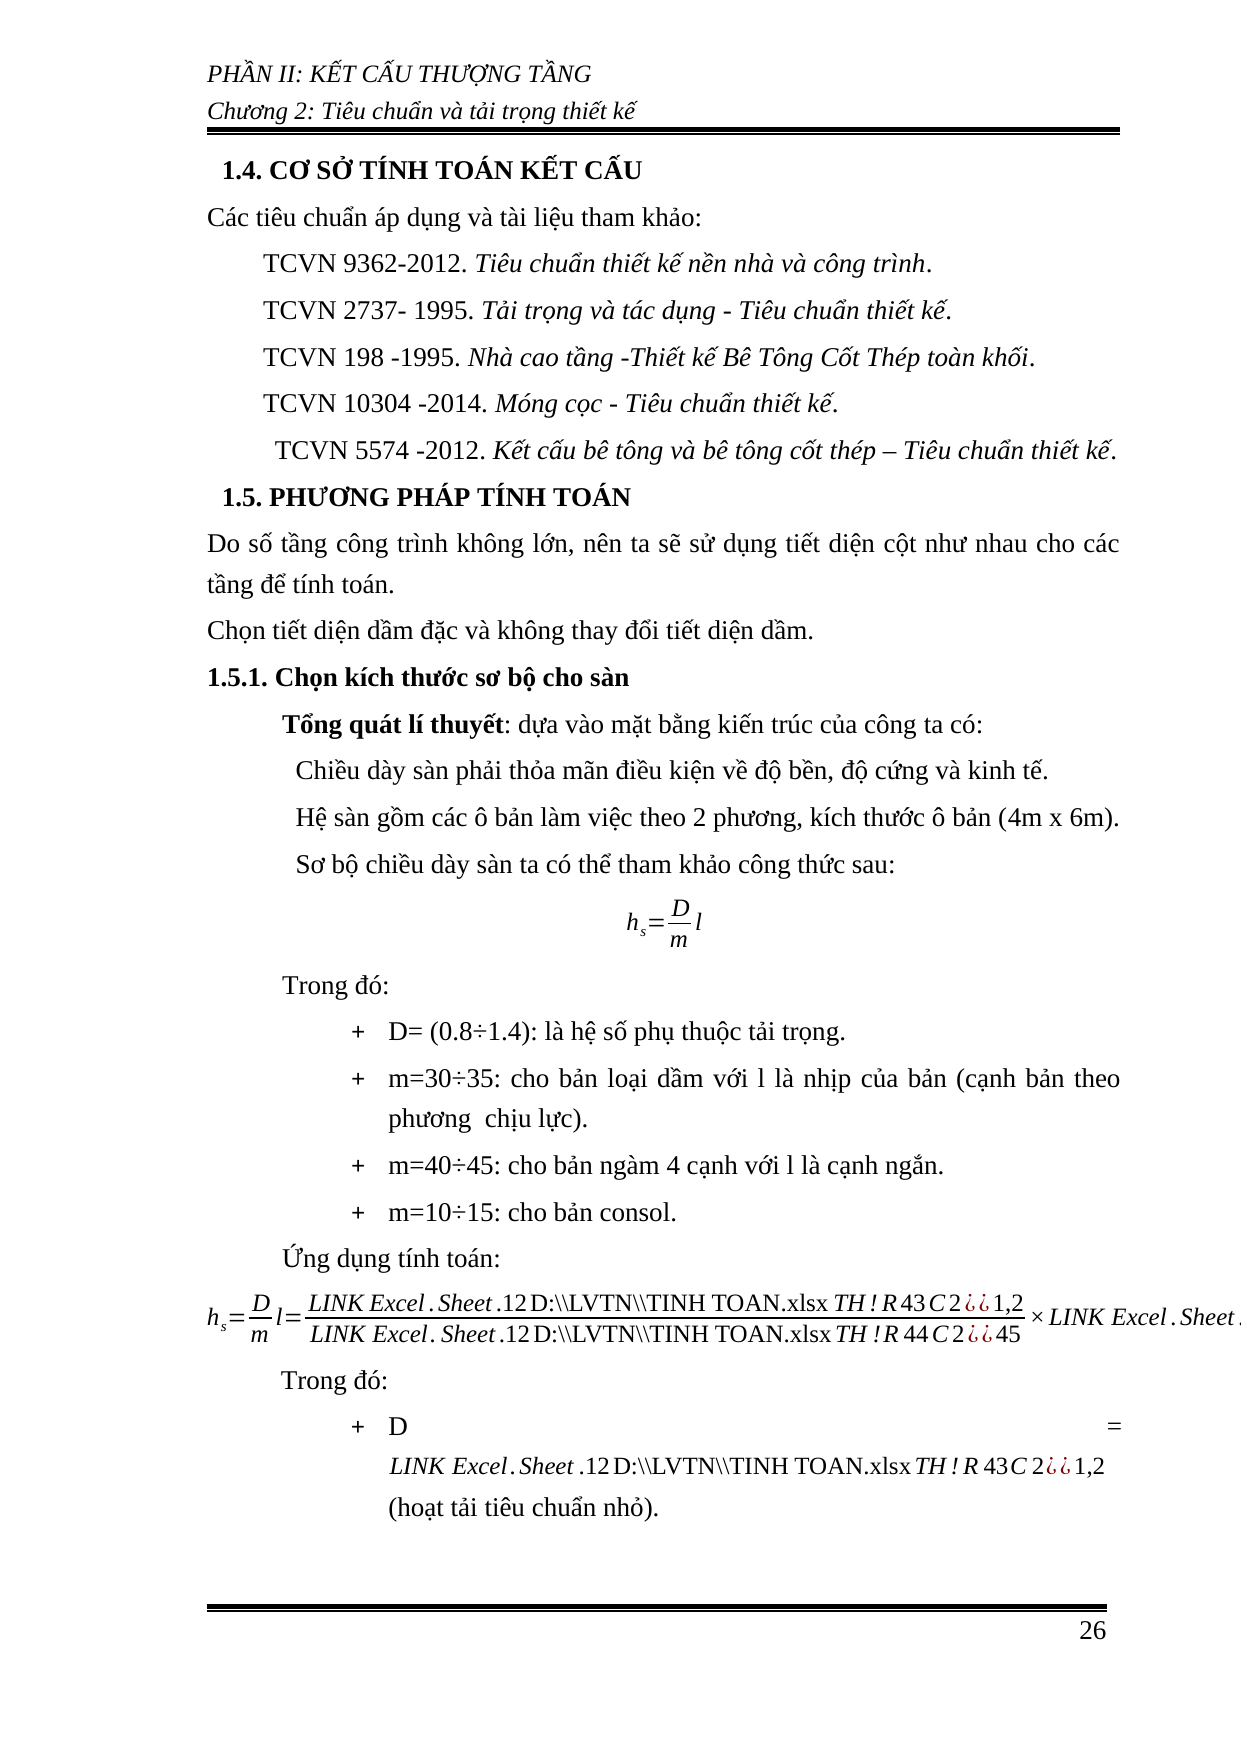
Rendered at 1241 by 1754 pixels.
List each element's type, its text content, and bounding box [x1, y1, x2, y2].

list D= (0.8÷1.4): là hệ số phụ thuộc tải trọng. [351, 1016, 1122, 1047]
text TCVN 198 -1995. Nhà cao tầng -Thiết kế Bê Tông Cốt Thép toàn khối. [207, 341, 1122, 372]
text Chọn tiết diện dầm đặc và không thay đổi tiết diện dầm. [207, 614, 1122, 646]
subtitle Chọn kích thước sơ bộ cho sàn [207, 661, 1122, 692]
list m=30÷35: cho bản loại dầm với l là nhịp của bản (cạnh bản theo phương chịu lực). [351, 1062, 1122, 1134]
text Chiều dày sàn phải thỏa mãn điều kiện về độ bền, độ cứng và kinh tế. [295, 754, 1122, 786]
text Ứng dụng tính toán: [282, 1243, 1122, 1274]
text Hệ sàn gồm các ô bản làm việc theo 2 phương, kích thước ô bản (4m x 6m). [295, 801, 1122, 832]
text Tổng quát lí thuyết: dựa vào mặt bằng kiến trúc của công ta có: [282, 708, 1122, 739]
text TCVN 2737- 1995. Tải trọng và tác dụng - Tiêu chuẩn thiết kế. [207, 294, 1122, 325]
text Các tiêu chuẩn áp dụng và tài liệu tham khảo: [207, 201, 1122, 232]
list m=10÷15: cho bản consol. [351, 1196, 1122, 1227]
text Do số tầng công trình không lớn, nên ta sẽ sử dụng tiết diện cột như nhau cho các tầng để tính toán. [207, 527, 1122, 599]
text Trong đó: [281, 1364, 1122, 1395]
text TCVN 10304 -2014. Móng cọc - Tiêu chuẩn thiết kế. [207, 387, 1122, 418]
list D = (hoạt tải tiêu chuẩn nhỏ). [351, 1410, 1122, 1522]
text TCVN 5574 -2012. Kết cấu bê tông và bê tông cốt thép – Tiêu chuẩn thiết kế. [207, 434, 1122, 465]
text Sơ bộ chiều dày sàn ta có thể tham khảo công thức sau: [295, 848, 1122, 879]
text Trong đó: [282, 969, 1122, 1000]
text TCVN 9362-2012. Tiêu chuẩn thiết kế nền nhà và công trình. [263, 247, 1122, 278]
subtitle Cơ sở tính toán kết cấu [222, 154, 1122, 185]
subtitle Phương pháp tính toán [222, 481, 1122, 512]
list m=40÷45: cho bản ngàm 4 cạnh với l là cạnh ngắn. [351, 1149, 1122, 1180]
